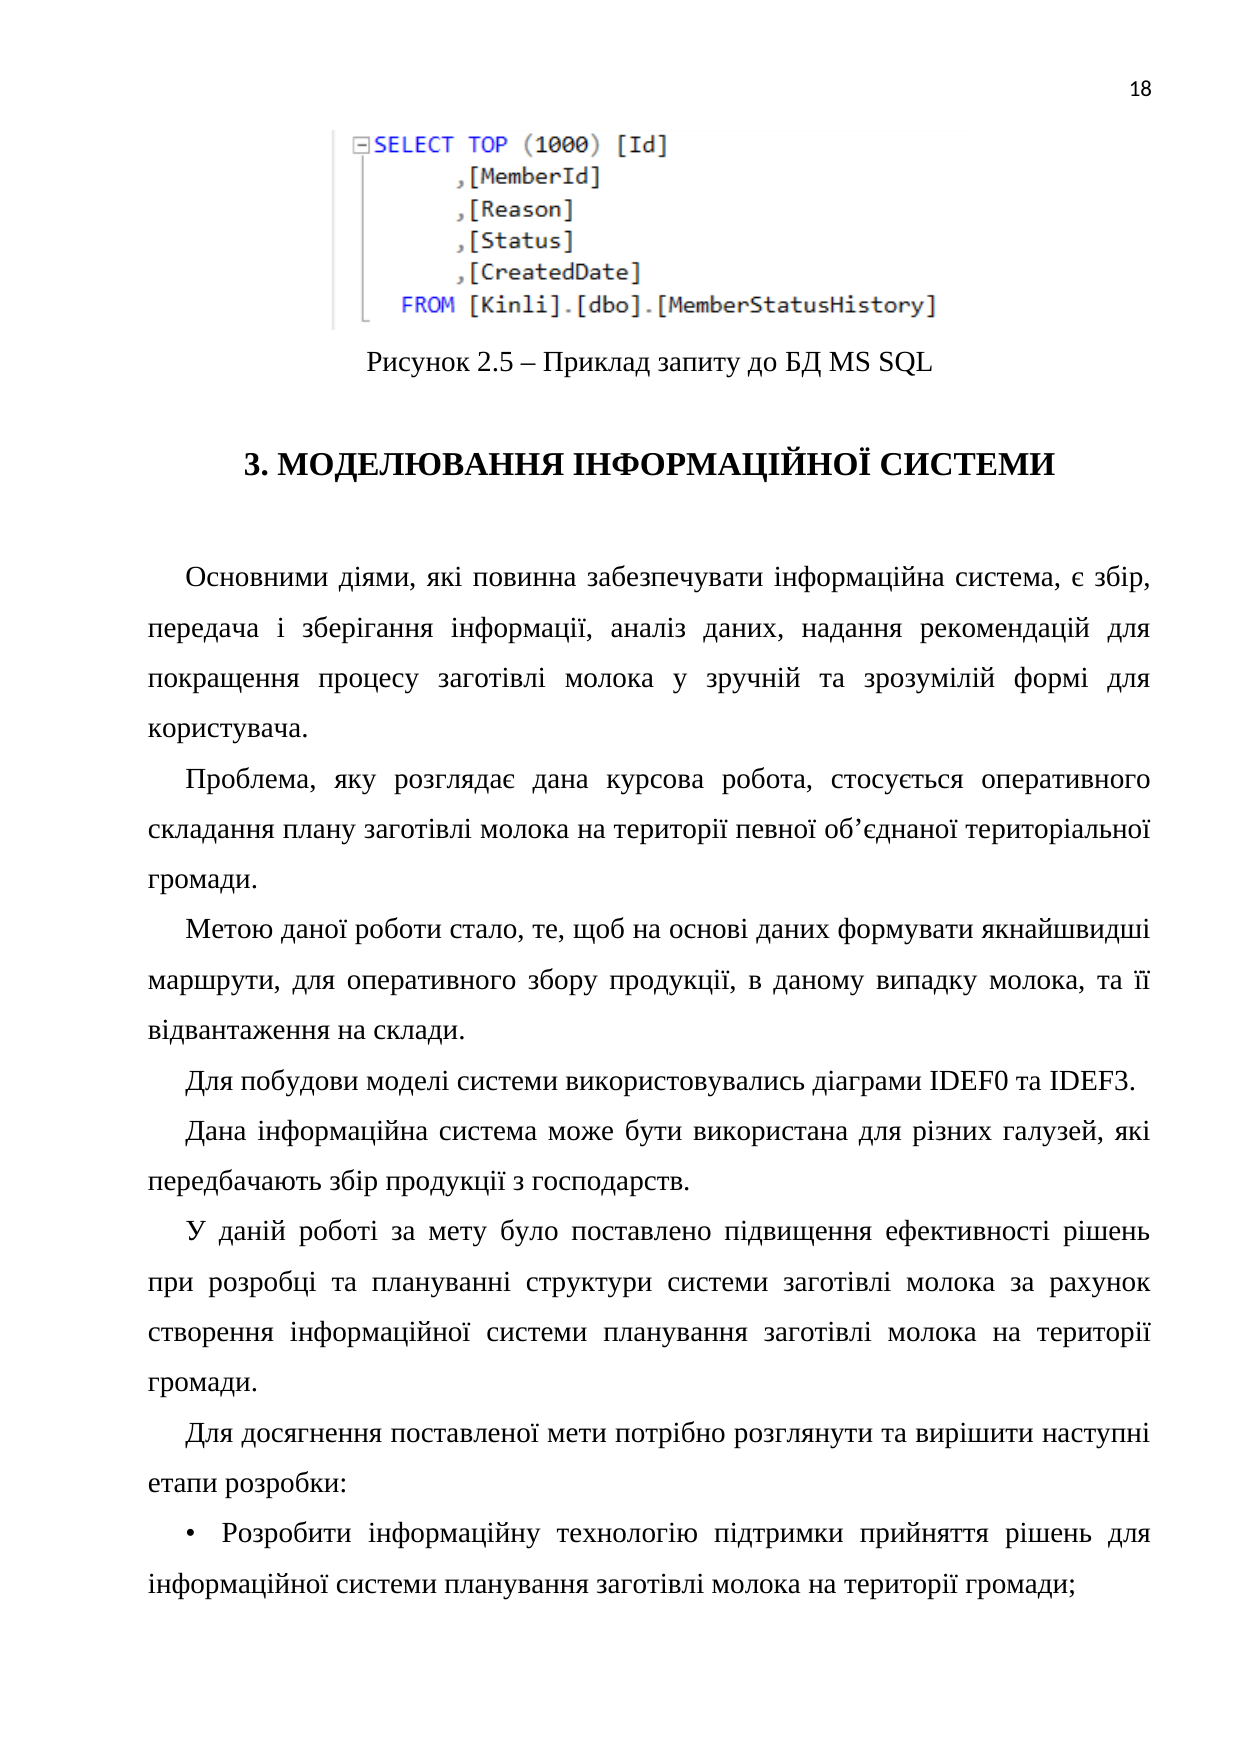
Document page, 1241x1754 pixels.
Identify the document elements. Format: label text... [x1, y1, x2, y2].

text Дана інформаційна система може бути використана для різних галузей, які передбачають збір продукції з господарств. [148, 1113, 1152, 1197]
text Проблема, яку розглядає дана курсова робота, стосується оперативного складання плану заготівлі молока на території певної об’єднаної територіальної громади. [148, 761, 1152, 895]
text Метою даної роботи стало, те, щоб на основі даних формувати якнайшвидші маршрути, для оперативного збору продукції, в даному випадку молока, та її відвантаження на склади. [148, 912, 1152, 1046]
text У даній роботі за мету було поставлено підвищення ефективності рішень при розробці та плануванні структури системи заготівлі молока за рахунок створення інформаційної системи планування заготівлі молока на території громади. [148, 1213, 1152, 1398]
picture [331, 130, 968, 330]
text Рисунок 2.5 – Приклад запиту до БД MS SQL [148, 344, 1152, 377]
list Розробити інформаційну технологію підтримки прийняття рішень для інформаційної системи планування заготівлі молока на території громади; [148, 1515, 1152, 1599]
text 3. МОДЕЛЮВАННЯ ІНФОРМАЦІЙНОЇ СИСТЕМИ [148, 444, 1152, 483]
text Для досягнення поставленої мети потрібно розглянути та вирішити наступні етапи розробки: [148, 1415, 1152, 1499]
text Основними діями, які повинна забезпечувати інформаційна система, є збір, передача і зберігання інформації, аналіз даних, надання рекомендацій для покращення процесу заготівлі молока у зручній та зрозумілій формі для користувача. [148, 559, 1152, 744]
text Для побудови моделі системи використовувались діаграми IDEF0 та IDEF3. [148, 1063, 1152, 1096]
